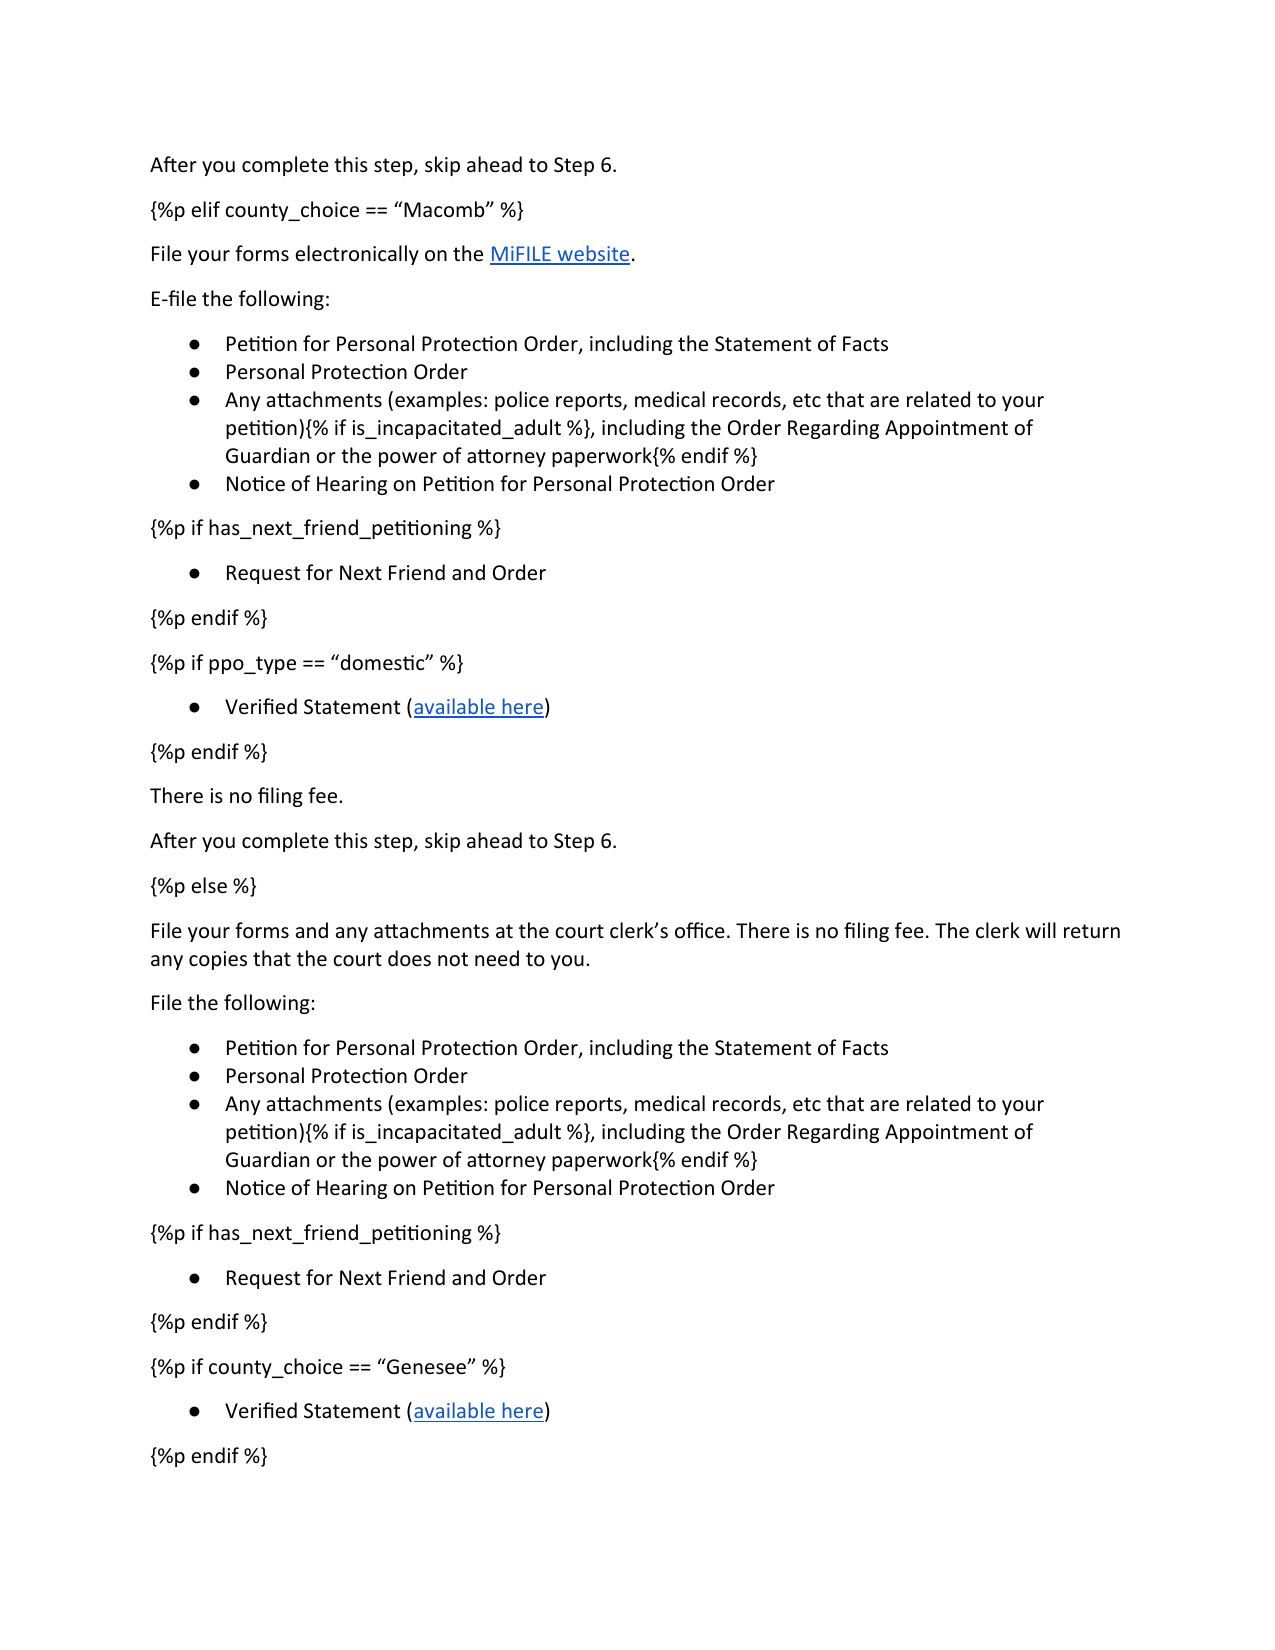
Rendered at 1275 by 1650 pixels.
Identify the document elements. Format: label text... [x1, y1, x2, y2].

list Any attachments (examples: police reports, medical records, etc that are related to your petition){% if is_incapacitated_adult %}, including the Order Regarding Appointment of Guardian or the power of attorney paperwork{% endif %} [187, 1089, 1125, 1173]
text File your forms and any attachments at the court clerk’s office. There is no filing fee. The clerk will return any copies that the court does not need to you. [150, 916, 1125, 972]
text File your forms electronically on the MiFILE website. [150, 239, 1125, 267]
text After you complete this step, skip ahead to Step 6. [150, 150, 1125, 178]
list Notice of Hearing on Petition for Personal Protection Order [187, 1173, 1125, 1201]
text {%p elif county_choice == “Macomb” %} [150, 195, 1125, 223]
list Notice of Hearing on Petition for Personal Protection Order [187, 469, 1125, 497]
text {%p endif %} [150, 603, 1125, 631]
list Verified Statement (available here) [187, 1397, 1125, 1425]
text {%p if county_choice == “Genesee” %} [150, 1352, 1125, 1380]
text {%p if has_next_friend_petitioning %} [150, 1218, 1125, 1246]
text {%p endif %} [150, 1307, 1125, 1335]
text After you complete this step, skip ahead to Step 6. [150, 826, 1125, 854]
list Request for Next Friend and Order [187, 558, 1125, 586]
list Petition for Personal Protection Order, including the Statement of Facts [187, 329, 1125, 357]
list Petition for Personal Protection Order, including the Statement of Facts [187, 1033, 1125, 1061]
text There is no filing fee. [150, 782, 1125, 810]
list Personal Protection Order [187, 1061, 1125, 1089]
list Verified Statement (available here) [187, 692, 1125, 720]
text {%p if has_next_friend_petitioning %} [150, 513, 1125, 542]
list Personal Protection Order [187, 357, 1125, 385]
text File the following: [150, 988, 1125, 1016]
text {%p if ppo_type == “domestic” %} [150, 648, 1125, 676]
text {%p else %} [150, 871, 1125, 899]
text E-file the following: [150, 284, 1125, 312]
text {%p endif %} [150, 737, 1125, 765]
list Request for Next Friend and Order [187, 1263, 1125, 1291]
list Any attachments (examples: police reports, medical records, etc that are related to your petition){% if is_incapacitated_adult %}, including the Order Regarding Appointment of Guardian or the power of attorney paperwork{% endif %} [187, 385, 1125, 469]
text {%p endif %} [150, 1441, 1125, 1469]
